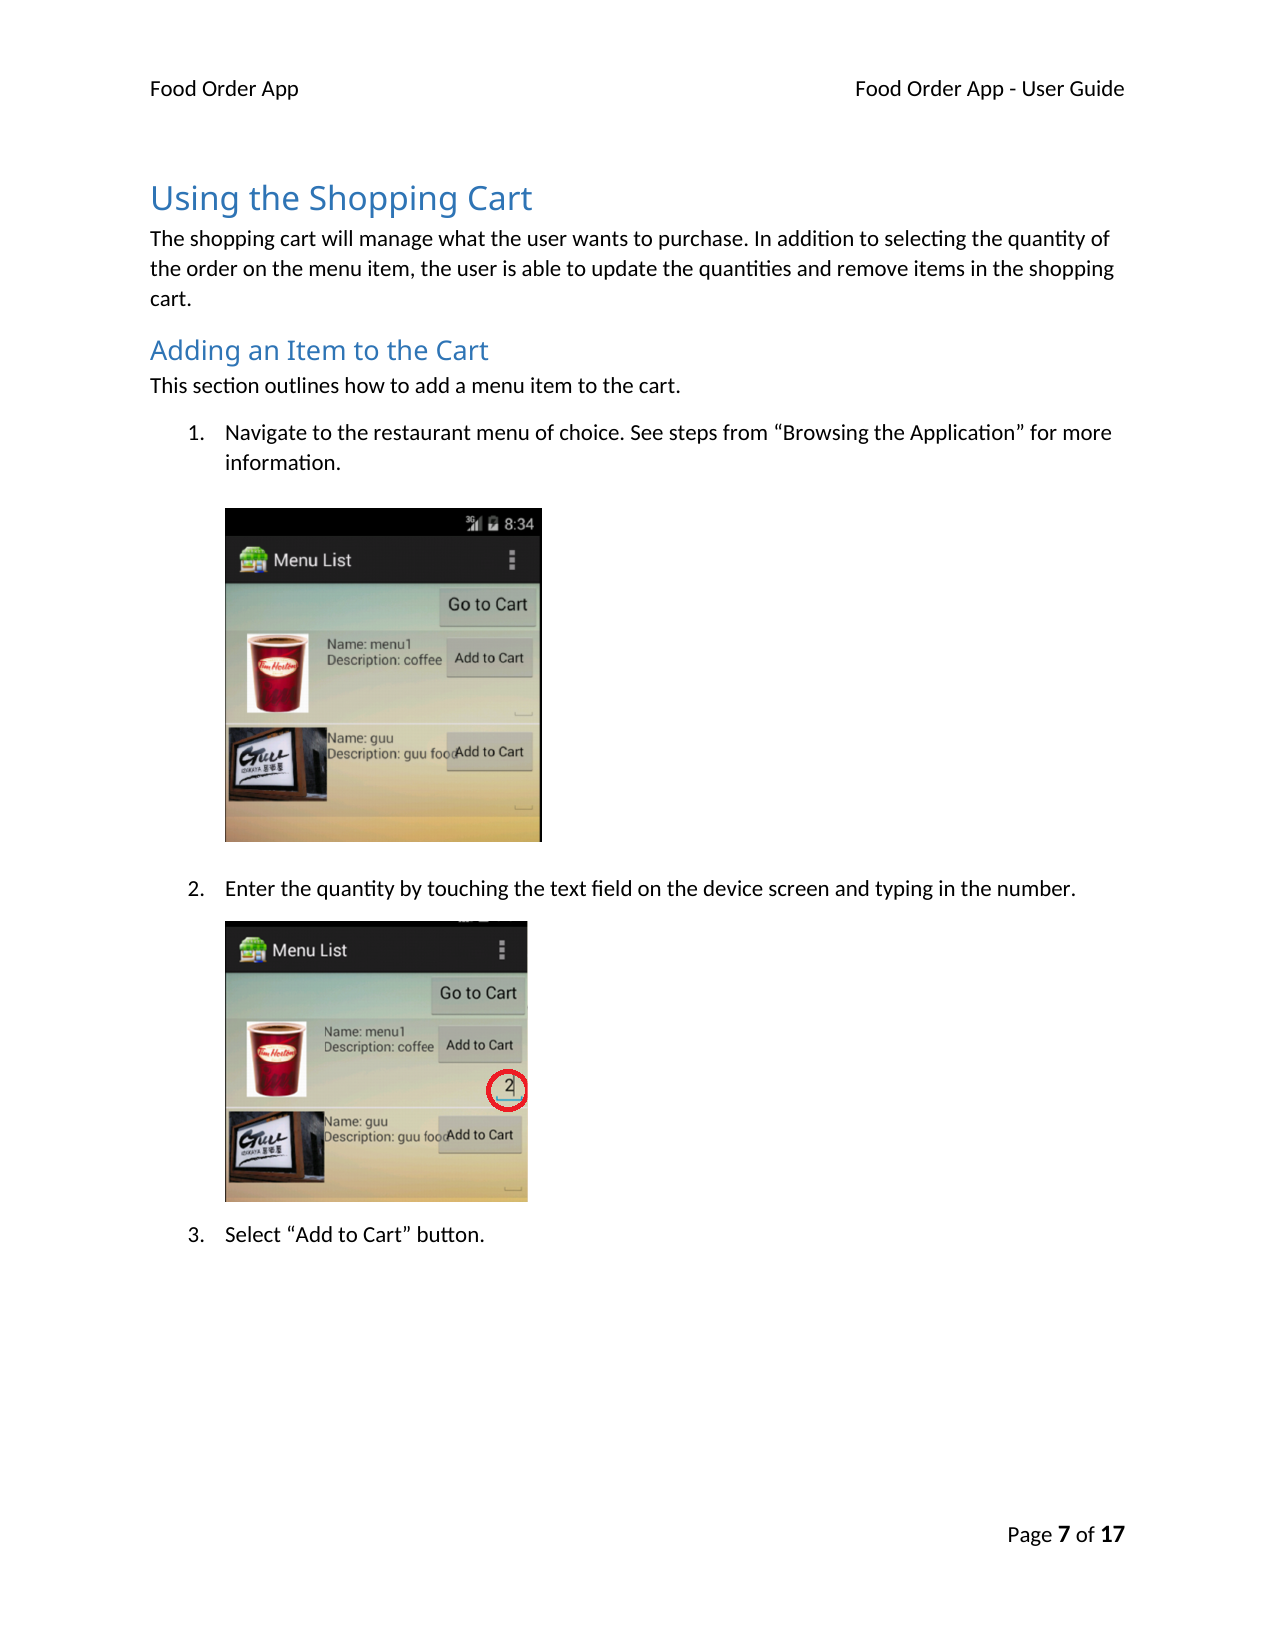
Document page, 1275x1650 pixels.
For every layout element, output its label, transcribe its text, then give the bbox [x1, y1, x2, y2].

list Enter the quantity by touching the text field on the device screen and typing in the number. [187, 874, 1125, 902]
subtitle Adding an Item to the Cart [150, 331, 1125, 368]
list Navigate to the restaurant menu of choice. See steps from “Browsing the Application” for more information. [187, 418, 1125, 476]
picture [225, 508, 542, 842]
list Select “Add to Cart” button. [187, 1220, 1125, 1248]
text This section outlines how to add a menu item to the cart. [150, 371, 1125, 399]
text The shopping cart will manage what the user wants to purchase. In addition to selecting the quantity of the order on the menu item, the user is able to update the quantities and remove items in the shopping cart. [150, 224, 1125, 312]
picture [225, 921, 528, 1202]
subtitle Using the Shopping Cart [150, 175, 1125, 220]
